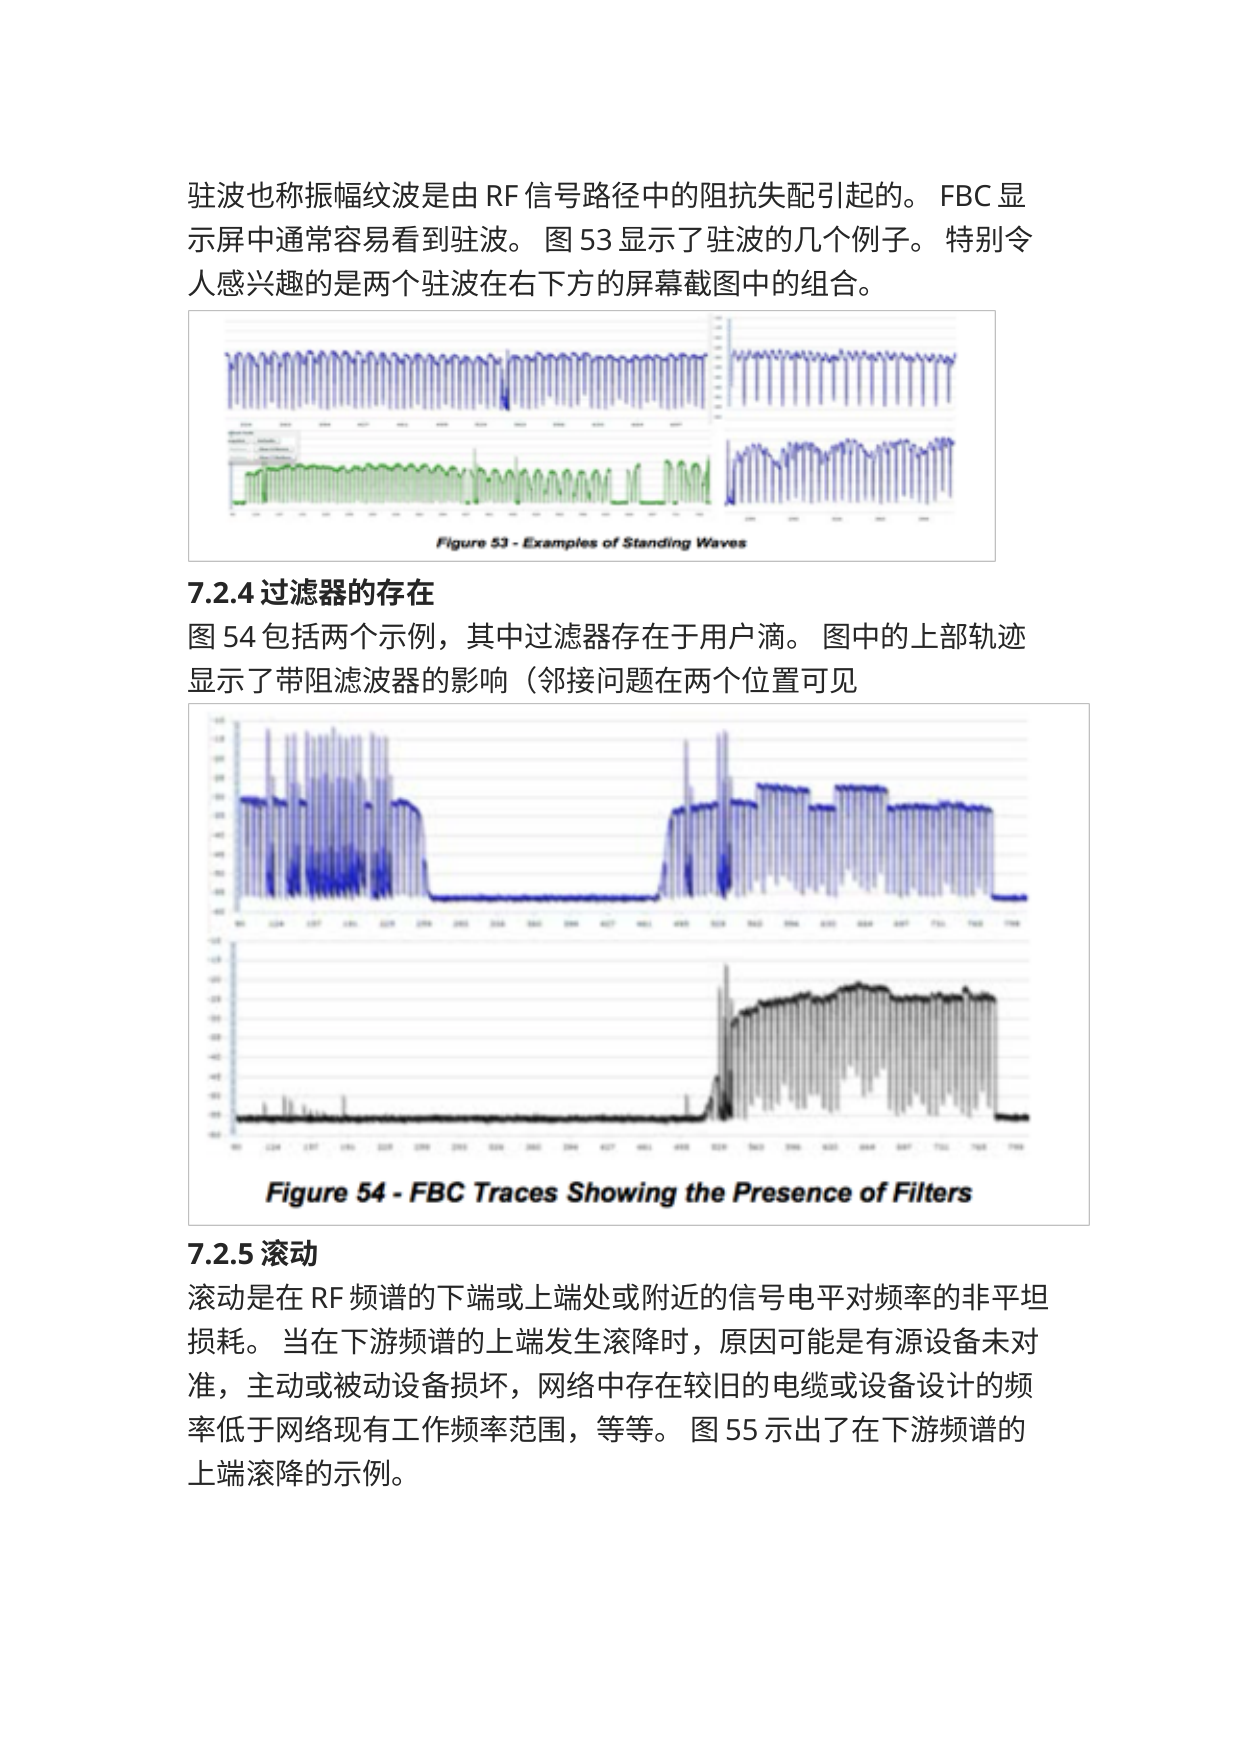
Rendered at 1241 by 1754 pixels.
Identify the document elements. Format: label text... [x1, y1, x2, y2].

picture [187, 309, 998, 564]
text 7.2.5滚动 [187, 1229, 1053, 1273]
picture [187, 702, 1092, 1228]
text 7.2.4过滤器的存在 [187, 568, 1053, 613]
text 图54包括两个示例，其中过滤器存在于用户滴。 图中的上部轨迹显示了带阻滤波器的影响（邻接问题在两个位置可见 [187, 613, 1053, 701]
text 滚动是在RF频谱的下端或上端处或附近的信号电平对频率的非平坦损耗。 当在下游频谱的上端发生滚降时，原因可能是有源设备未对准，主动或被动设备损坏，网络中存在较旧的电缆或设备设计的频率低于网络现有工作频率范围，等等。 图55示出了在下游频谱的上端滚降的示例。 [187, 1273, 1053, 1494]
text 驻波也称振幅纹波是由RF信号路径中的阻抗失配引起的。 FBC显示屏中通常容易看到驻波。 图53显示了驻波的几个例子。 特别令人感兴趣的是两个驻波在右下方的屏幕截图中的组合。 [187, 172, 1053, 304]
